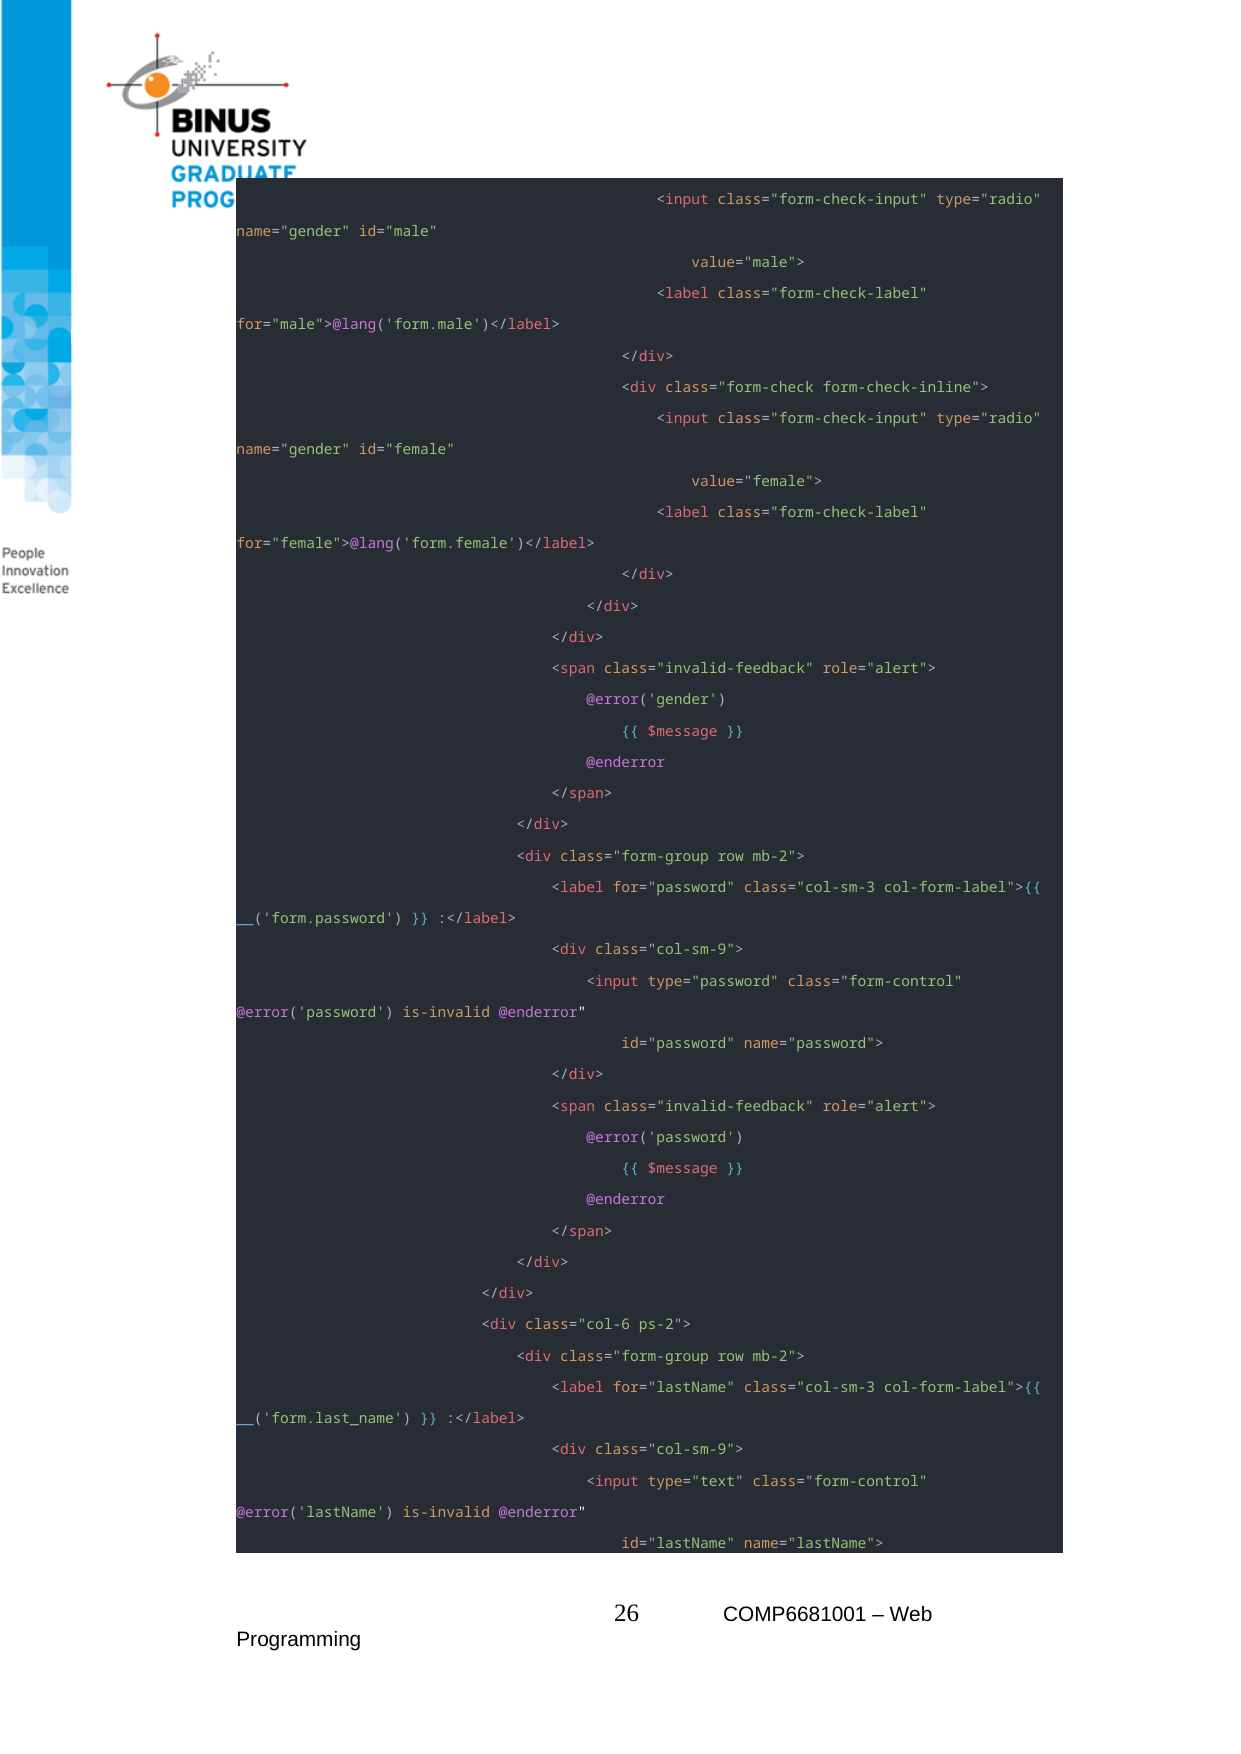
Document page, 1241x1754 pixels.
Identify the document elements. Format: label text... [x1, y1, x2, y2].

text </span> [236, 772, 1063, 803]
text <input class="form-check-input" type="radio" name="gender" id="male" [236, 178, 1063, 240]
text @enderror [236, 740, 1063, 772]
text </div> [236, 615, 1063, 647]
text <span class="invalid-feedback" role="alert"> [236, 647, 1063, 678]
text </div> [236, 553, 1063, 584]
text </div> [236, 584, 1063, 615]
text </span> [236, 1209, 1063, 1240]
text value="female"> [236, 459, 1063, 490]
text <div class="form-group row mb-2"> [236, 1334, 1063, 1365]
text </div> [236, 803, 1063, 834]
text value="male"> [236, 240, 1063, 272]
text <input type="password" class="form-control" @error('password') is-invalid @enderror" [236, 959, 1063, 1022]
text <span class="invalid-feedback" role="alert"> [236, 1084, 1063, 1115]
text <label class="form-check-label" for="male">@lang('form.male')</label> [236, 272, 1063, 334]
text <label class="form-check-label" for="female">@lang('form.female')</label> [236, 490, 1063, 553]
text {{ $message }} [236, 1147, 1063, 1178]
text </div> [236, 1053, 1063, 1084]
text </div> [236, 1272, 1063, 1303]
text @error('gender') [236, 678, 1063, 709]
text {{ $message }} [236, 709, 1063, 740]
text <div class="form-check form-check-inline"> [236, 365, 1063, 397]
text <label for="password" class="col-sm-3 col-form-label">{{ __('form.password') }} :</label> [236, 865, 1063, 928]
text <div class="col-6 ps-2"> [236, 1303, 1063, 1334]
text <div class="form-group row mb-2"> [236, 834, 1063, 865]
text @enderror [236, 1178, 1063, 1209]
text <input class="form-check-input" type="radio" name="gender" id="female" [236, 397, 1063, 459]
text <div class="col-sm-9"> [236, 1428, 1063, 1459]
text </div> [236, 1240, 1063, 1272]
text <label for="lastName" class="col-sm-3 col-form-label">{{ __('form.last_name') }} :</label> [236, 1365, 1063, 1428]
text @error('password') [236, 1115, 1063, 1147]
picture [0, 0, 560, 610]
text <div class="col-sm-9"> [236, 928, 1063, 959]
text </div> [236, 334, 1063, 365]
text id="lastName" name="lastName"> [236, 1522, 1063, 1553]
text id="password" name="password"> [236, 1022, 1063, 1053]
text <input type="text" class="form-control" @error('lastName') is-invalid @enderror" [236, 1459, 1063, 1522]
